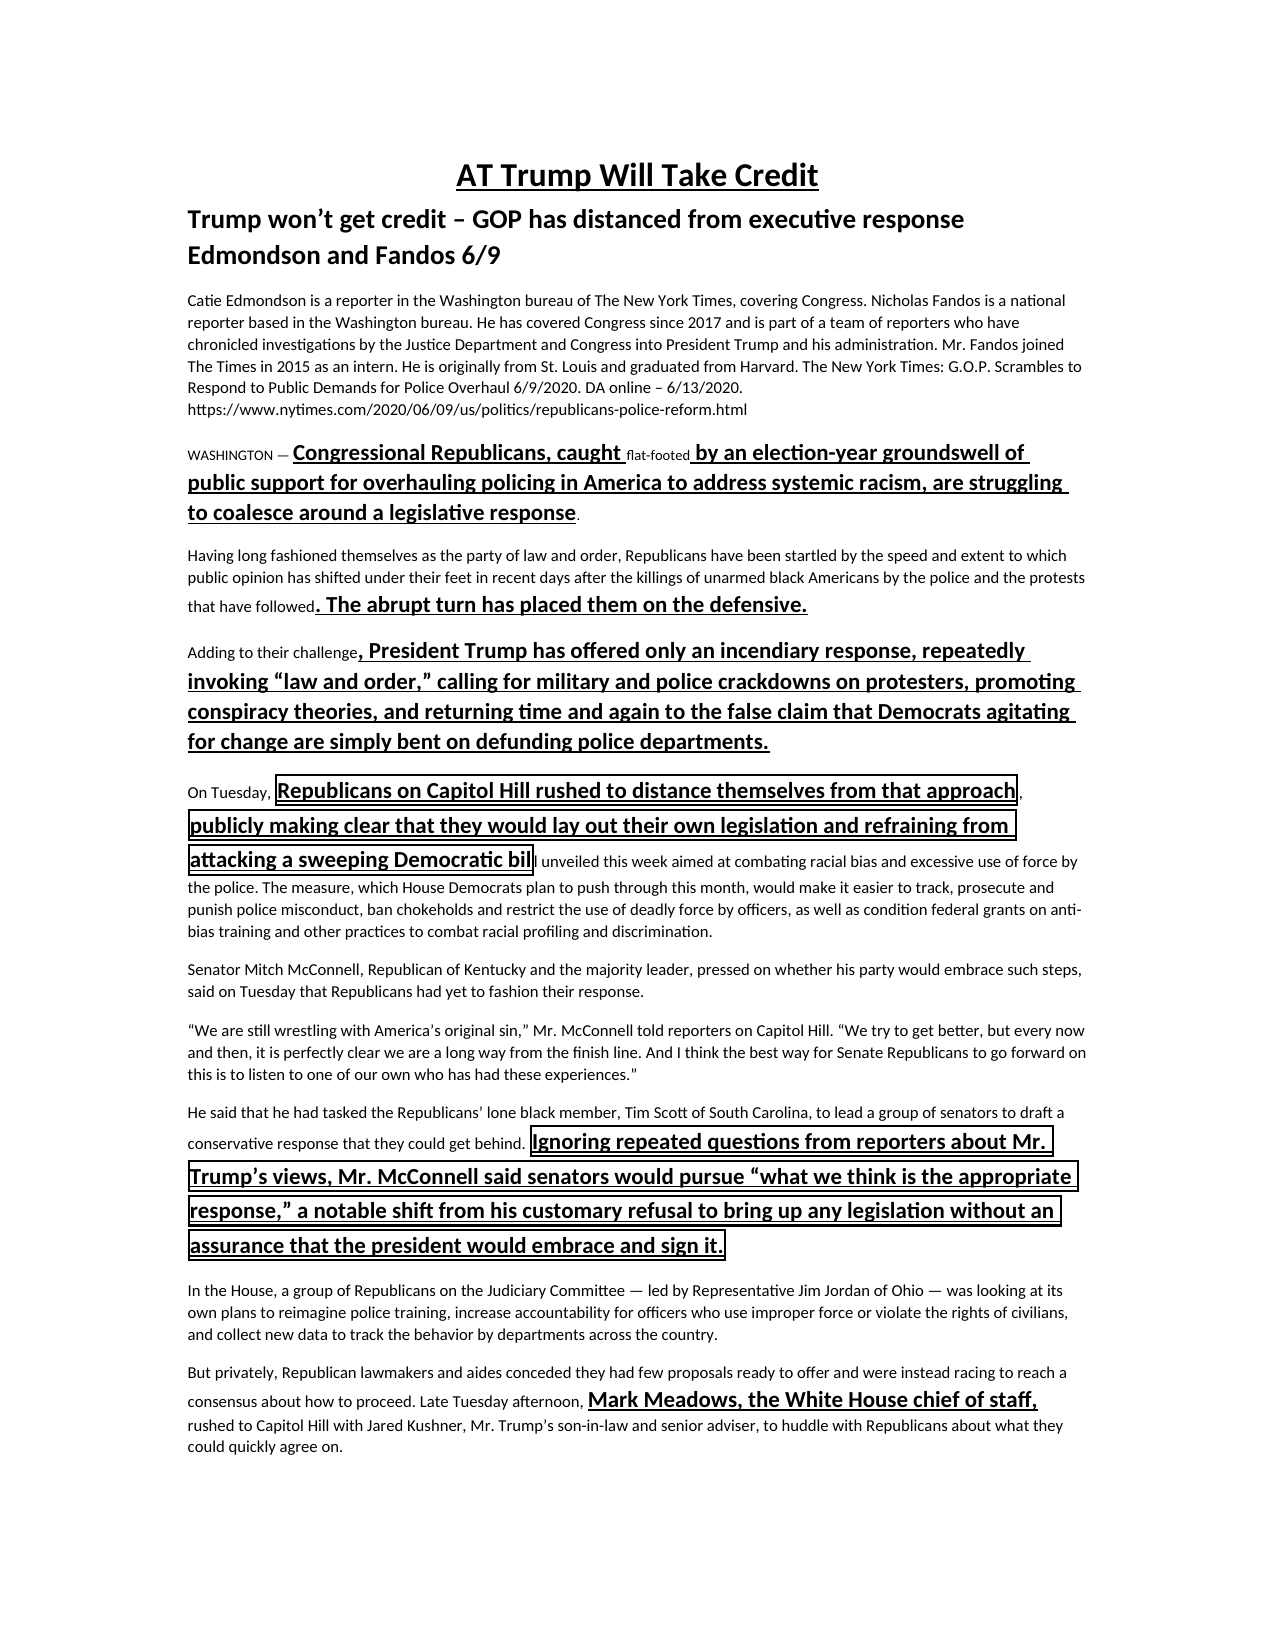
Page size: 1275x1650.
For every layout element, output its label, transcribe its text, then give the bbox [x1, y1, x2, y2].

text In the House, a group of Republicans on the Judiciary Committee — led by Representative Jim Jordan of Ohio — was looking at its own plans to reimagine police training, increase accountability for officers who use improper force or violate the rights of civilians, and collect new data to track the behavior by departments across the country. [187, 1281, 1087, 1344]
text He said that he had tasked the Republicans’ lone black member, Tim Scott of South Carolina, to lead a group of senators to draft a conservative response that they could get behind. Ignoring repeated questions from reporters about Mr. Trump’s views, Mr. McConnell said senators would pursue “what we think is the appropriate response,” a notable shift from his customary refusal to bring up any legislation without an assurance that the president would embrace and sign it. [187, 1102, 1087, 1261]
text On Tuesday, Republicans on Capitol Hill rushed to distance themselves from that approach, publicly making clear that they would lay out their own legislation and refraining from attacking a sweeping Democratic bill unveiled this week aimed at combating racial bias and excessive use of force by the police. The measure, which House Democrats plan to push through this month, would make it easier to track, prosecute and punish police misconduct, ban chokeholds and restrict the use of deadly force by officers, as well as condition federal grants on anti-bias training and other practices to combat racial profiling and discrimination. [187, 774, 1087, 941]
text “We are still wrestling with America’s original sin,” Mr. McConnell told reporters on Capitol Hill. “We try to get better, but every now and then, it is perfectly clear we are a long way from the finish line. And I think the best way for Senate Republicans to go forward on this is to listen to one of our own who has had these experiences.” [187, 1020, 1087, 1084]
text Edmondson and Fandos 6/9 [187, 238, 1087, 271]
text WASHINGTON — Congressional Republicans, caught flat-footed by an election-year groundswell of public support for overhauling policing in America to address systemic racism, are struggling to coalesce around a legislative response. [187, 438, 1087, 527]
subtitle Trump won’t get credit – GOP has distanced from executive response [187, 202, 1087, 235]
text Having long fashioned themselves as the party of law and order, Republicans have been startled by the speed and extent to which public opinion has shifted under their feet in recent days after the killings of unarmed black Americans by the police and the protests that have followed. The abrupt turn has placed them on the defensive. [187, 545, 1087, 618]
text Adding to their challenge, President Trump has offered only an incendiary response, repeatedly invoking “law and order,” calling for military and police crackdowns on protesters, promoting conspiracy theories, and returning time and again to the false claim that Democrats agitating for change are simply bent on defunding police departments. [187, 637, 1087, 755]
text Senator Mitch McConnell, Republican of Kentucky and the majority leader, pressed on whether his party would embrace such steps, said on Tuesday that Republicans had yet to fashion their response. [187, 959, 1087, 1002]
text Catie Edmondson is a reporter in the Washington bureau of The New York Times, covering Congress. Nicholas Fandos is a national reporter based in the Washington bureau. He has covered Congress since 2017 and is part of a team of reporters who have chronicled investigations by the Justice Department and Congress into President Trump and his administration. Mr. Fandos joined The Times in 2015 as an intern. He is originally from St. Louis and graduated from Harvard. The New York Times: G.O.P. Scrambles to Respond to Public Demands for Police Overhaul 6/9/2020. DA online – 6/13/2020. https://www.nytimes.com/2020/06/09/us/politics/republicans-police-reform.html [187, 290, 1087, 420]
text But privately, Republican lawmakers and aides conceded they had few proposals ready to offer and were instead racing to reach a consensus about how to proceed. Late Tuesday afternoon, Mark Meadows, the White House chief of staff, rushed to Capitol Hill with Jared Kushner, Mr. Trump’s son-in-law and senior adviser, to huddle with Republicans about what they could quickly agree on. [187, 1363, 1087, 1457]
subtitle AT Trump Will Take Credit [187, 154, 1087, 195]
